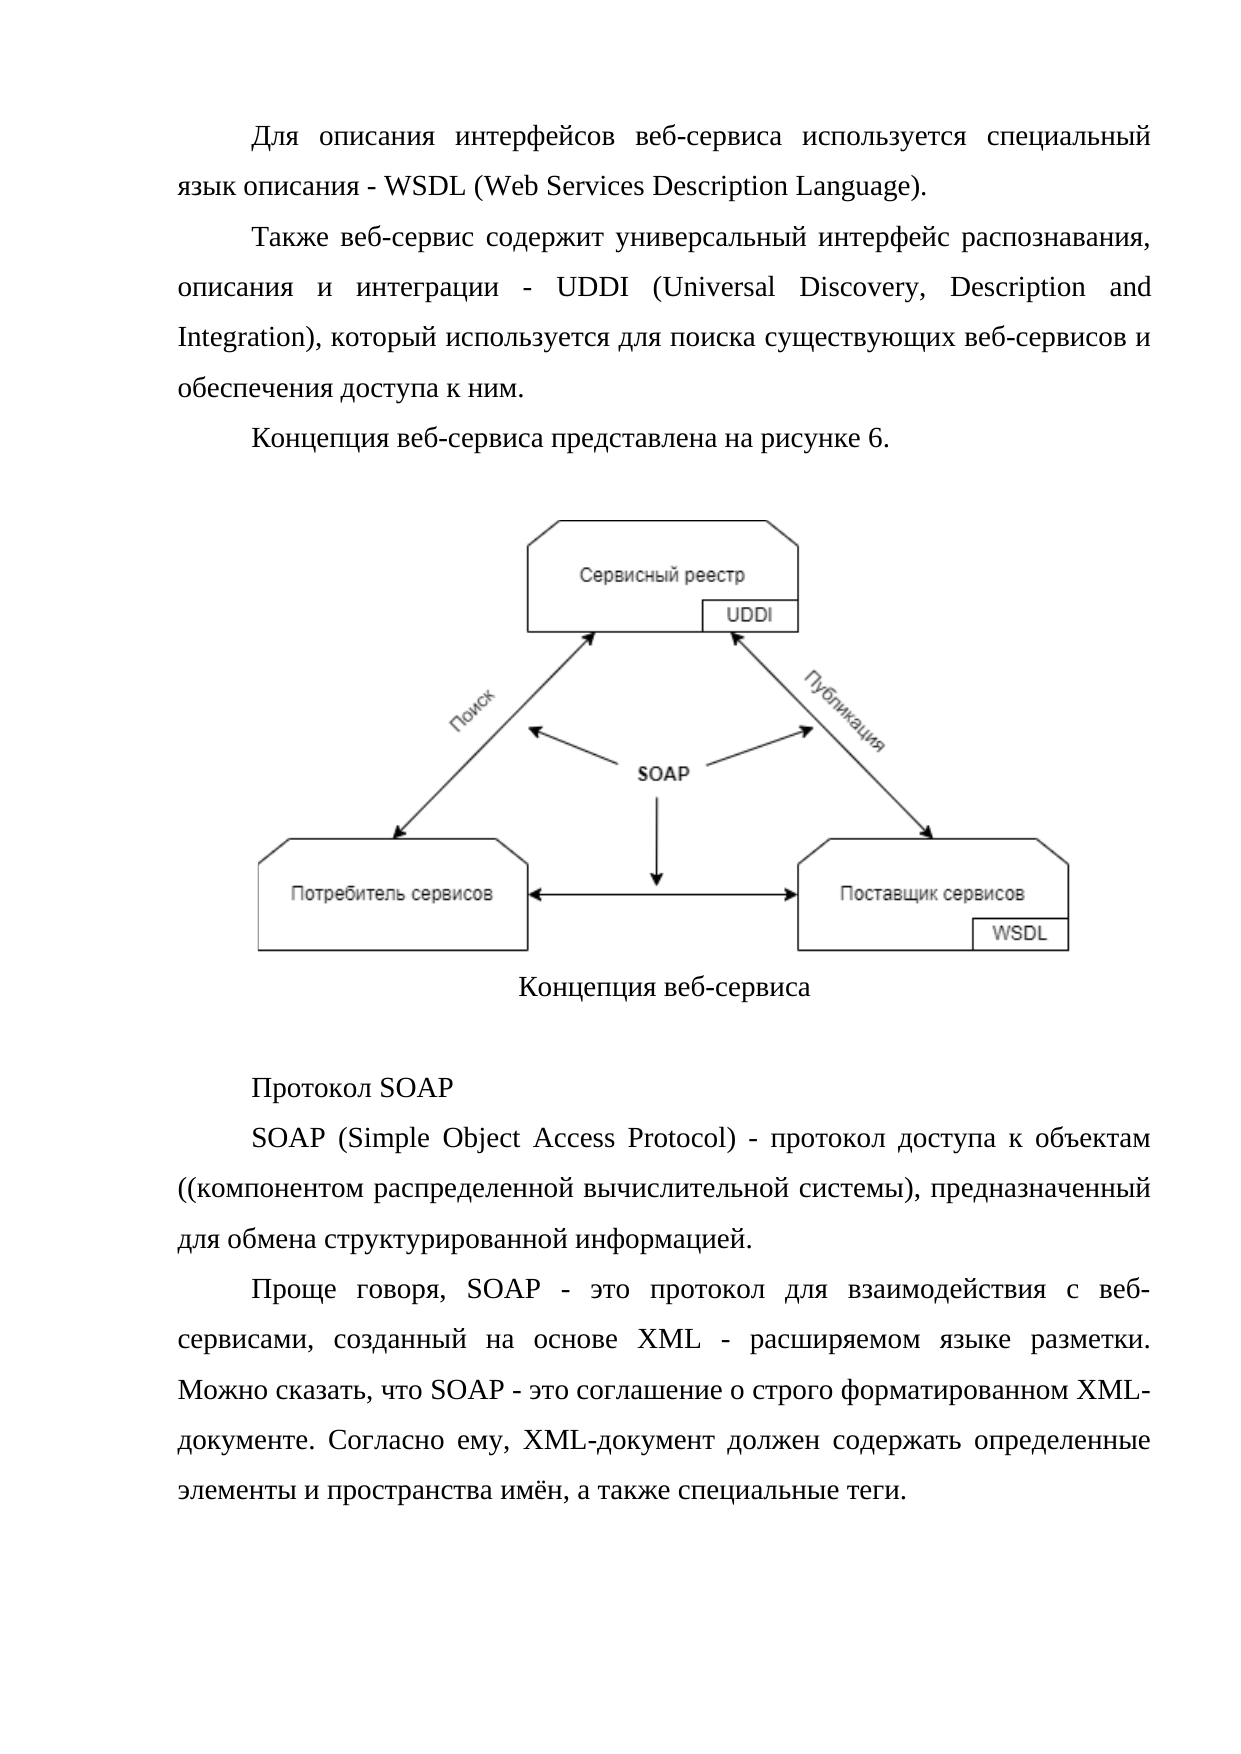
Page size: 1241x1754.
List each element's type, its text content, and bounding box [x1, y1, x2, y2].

text Протокол SOAP [177, 1070, 1152, 1103]
text Для описания интерфейсов веб-сервиса используется специальный язык описания - WSDL (Web Services Description Language). [177, 118, 1152, 202]
text SOAP (Simple Object Access Protocol) - протокол доступа к объектам ((компонентом распределенной вычислительной системы), предназначенный для обмена структурированной информацией. [177, 1120, 1152, 1254]
text Концепция веб-сервиса [177, 969, 1152, 1003]
text Также веб-сервис содержит универсальный интерфейс распознавания, описания и интеграции - UDDI (Universal Discovery, Description and Integration), который используется для поиска существующих веб-сервисов и обеспечения доступа к ним. [177, 219, 1152, 403]
text Концепция веб-сервиса представлена на рисунке 6. [177, 420, 1152, 453]
picture [257, 520, 1071, 953]
text Проще говоря, SOAP - это протокол для взаимодействия с веб-сервисами, созданный на основе XML - расширяемом языке разметки. Можно сказать, что SOAP - это соглашение о строго форматированном XML-документе. Согласно ему, XML-документ должен содержать определенные элементы и пространства имён, а также специальные теги. [177, 1271, 1152, 1506]
